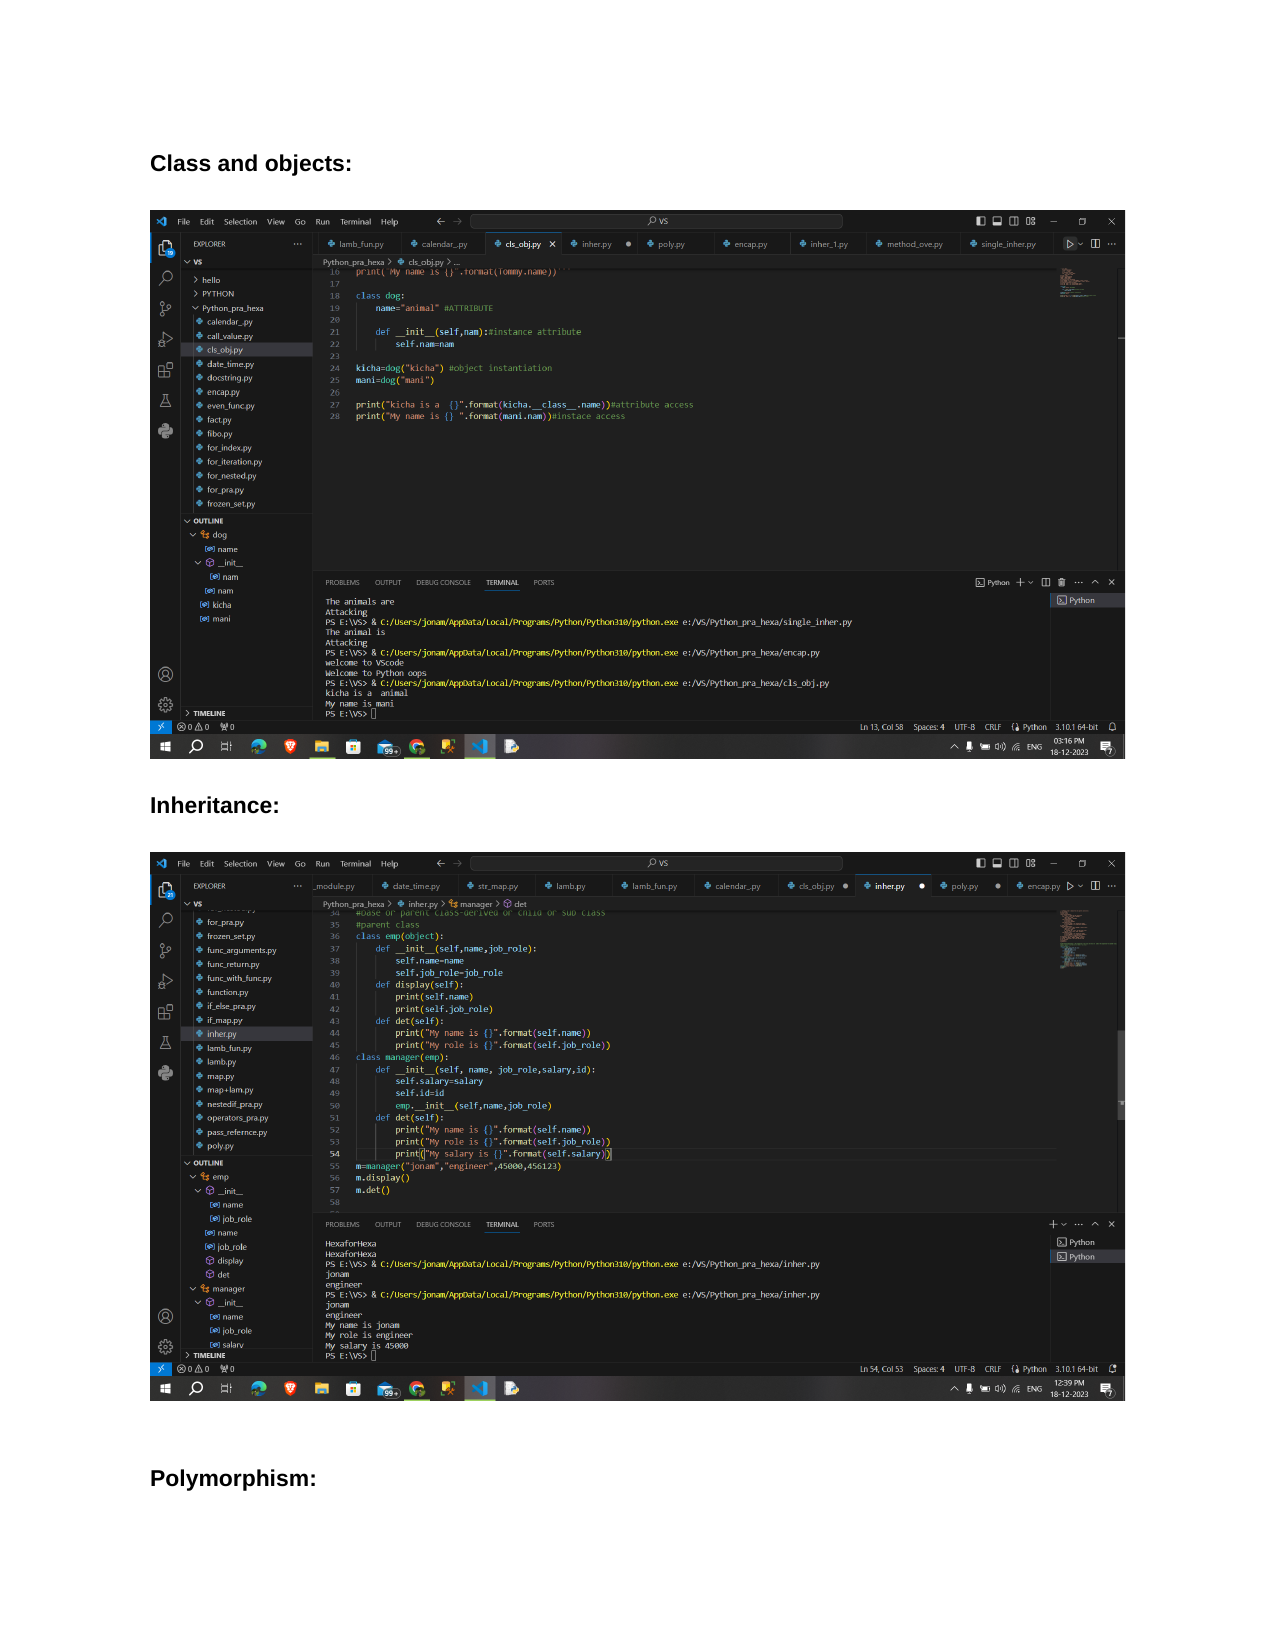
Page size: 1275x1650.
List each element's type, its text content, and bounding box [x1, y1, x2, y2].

text Polymorphism: [150, 1465, 1125, 1491]
text Class and objects: [150, 150, 1125, 176]
picture [150, 852, 1125, 1401]
picture [150, 210, 1125, 759]
text Inheritance: [150, 792, 1125, 819]
